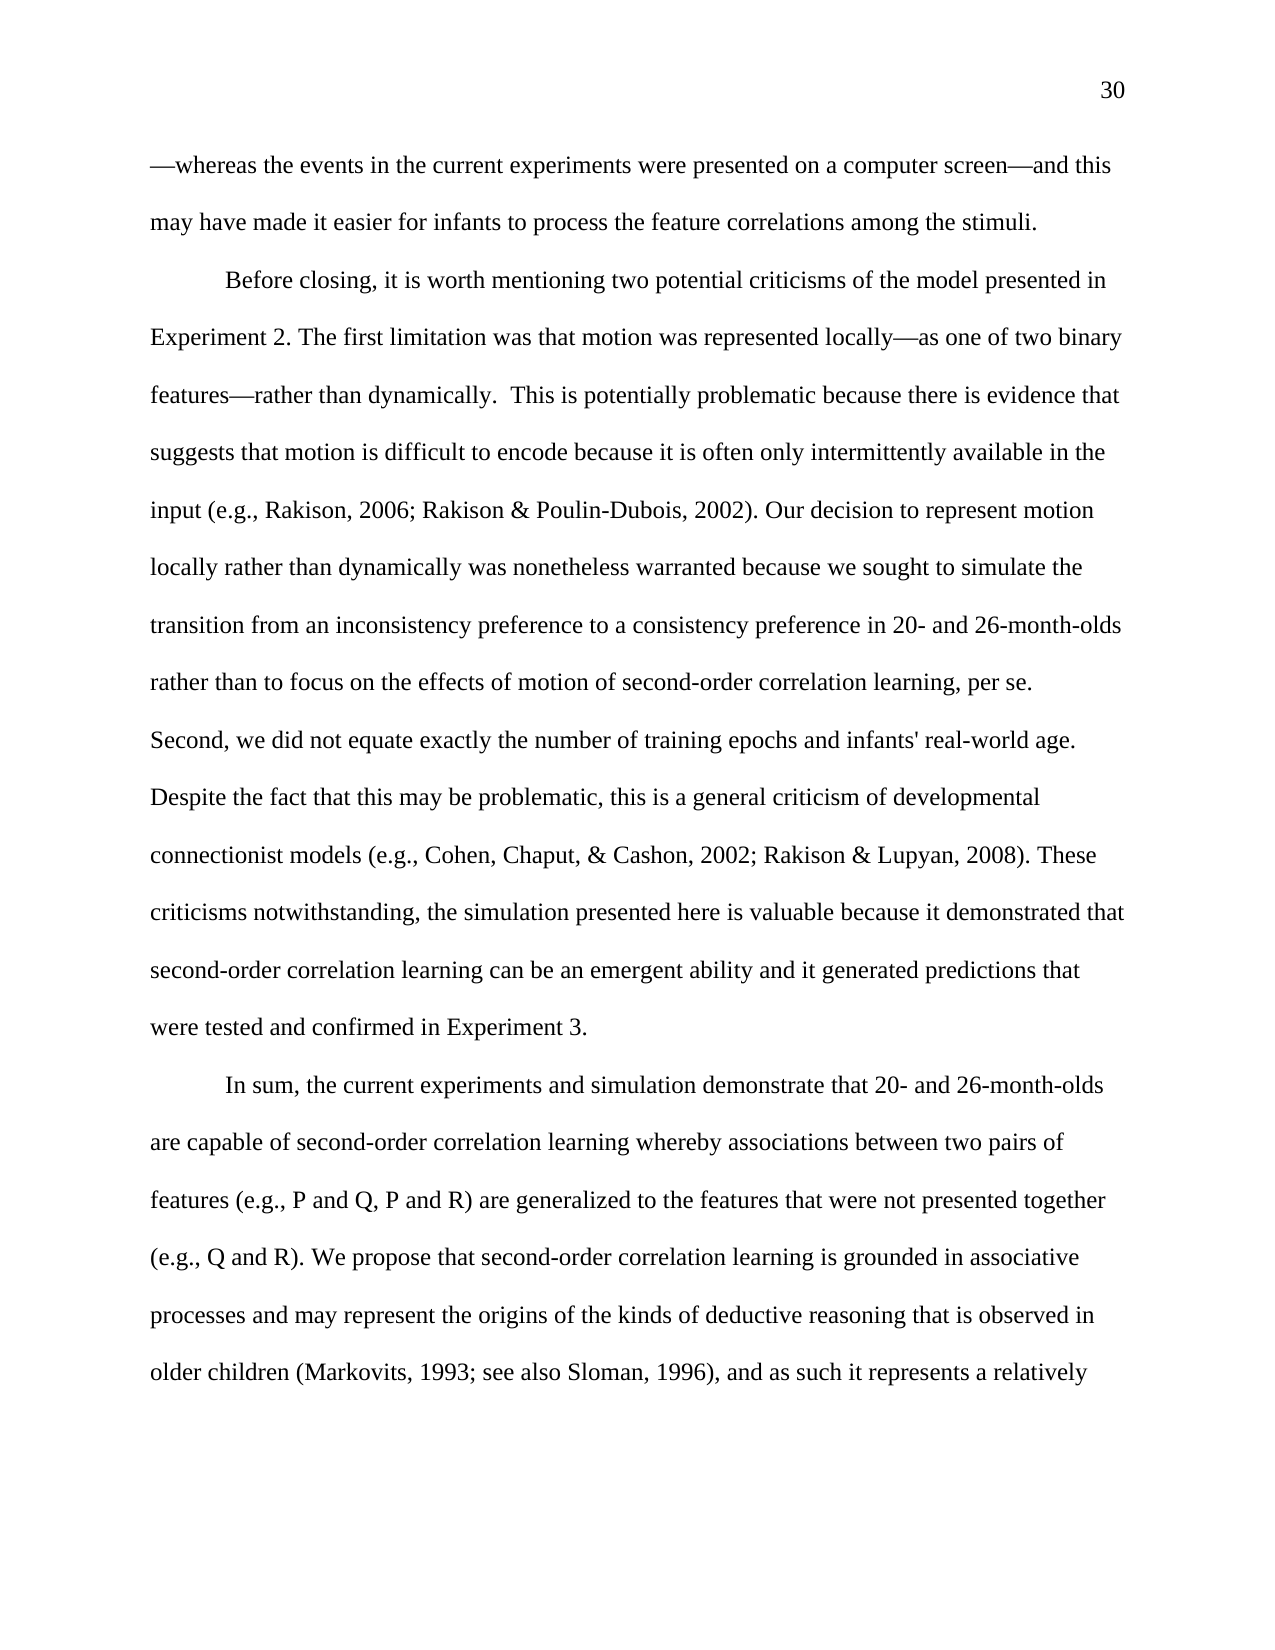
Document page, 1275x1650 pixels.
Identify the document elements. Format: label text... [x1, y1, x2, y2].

text Before closing, it is worth mentioning two potential criticisms of the model presented in Experiment 2. The first limitation was that motion was represented locally—as one of two binary features—rather than dynamically. This is potentially problematic because there is evidence that suggests that motion is difficult to encode because it is often only intermittently available in the input (e.g., Rakison, 2006; Rakison & Poulin-Dubois, 2002). Our decision to represent motion locally rather than dynamically was nonetheless warranted because we sought to simulate the transition from an inconsistency preference to a consistency preference in 20- and 26-month-olds rather than to focus on the effects of motion of second-order correlation learning, per se. Second, we did not equate exactly the number of training epochs and infants' real-world age. Despite the fact that this may be problematic, this is a general criticism of developmental connectionist models (e.g., Cohen, Chaput, & Cashon, 2002; Rakison & Lupyan, 2008). These criticisms notwithstanding, the simulation presented here is valuable because it demonstrated that second-order correlation learning can be an emergent ability and it generated predictions that were tested and confirmed in Experiment 3. [150, 265, 1125, 1041]
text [150, 1070, 1125, 1386]
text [150, 150, 1125, 236]
